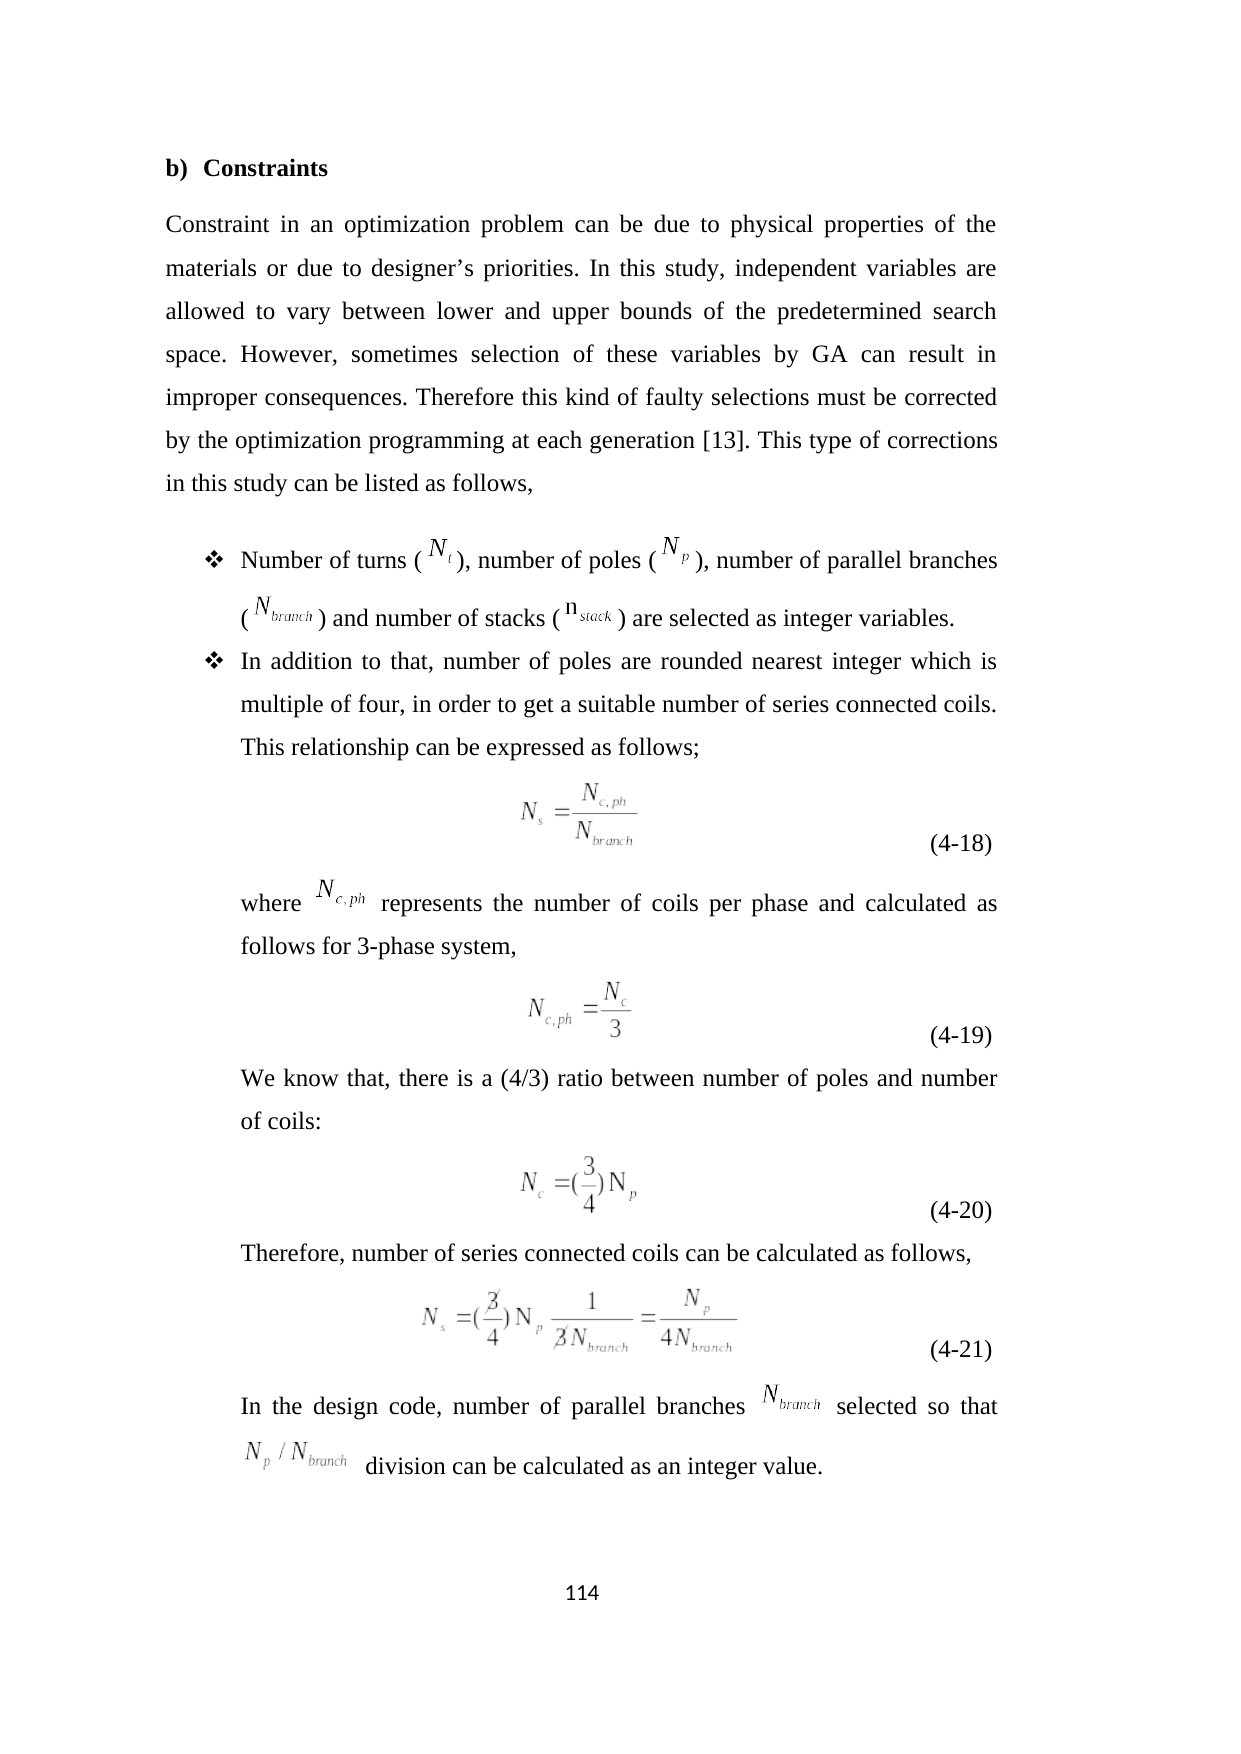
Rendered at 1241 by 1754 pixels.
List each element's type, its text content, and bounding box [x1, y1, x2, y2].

list where represents the number of coils per phase and calculated as follows for 3-phase system, [240, 871, 998, 960]
list (4-20) [240, 1149, 998, 1224]
list In addition to that, number of poles are rounded nearest integer which is multiple of four, in order to get a suitable number of series connected coils. This relationship can be expressed as follows; [203, 646, 998, 761]
list (4-21) [240, 1281, 998, 1362]
list Therefore, number of series connected coils can be calculated as follows, [240, 1238, 998, 1267]
list (4-18) [240, 775, 998, 856]
list In the design code, number of parallel branches selected so that division can be calculated as an integer value. [240, 1377, 998, 1480]
list (4-19) [240, 974, 998, 1049]
text Constraint in an optimization problem can be due to physical properties of the materials or due to designer’s priorities. In this study, independent variables are allowed to vary between lower and upper bounds of the predetermined search space. However, sometimes selection of these variables by GA can result in improper consequences. Therefore this kind of faulty selections must be corrected by the optimization programming at each generation [13]. This type of corrections in this study can be listed as follows, [165, 209, 998, 497]
list Number of turns (), number of poles (), number of parallel branches () and number of stacks () are selected as integer variables. [203, 528, 998, 632]
list We know that, there is a (4/3) ratio between number of poles and number of coils: [240, 1063, 998, 1135]
subtitle Constraints [165, 153, 998, 182]
